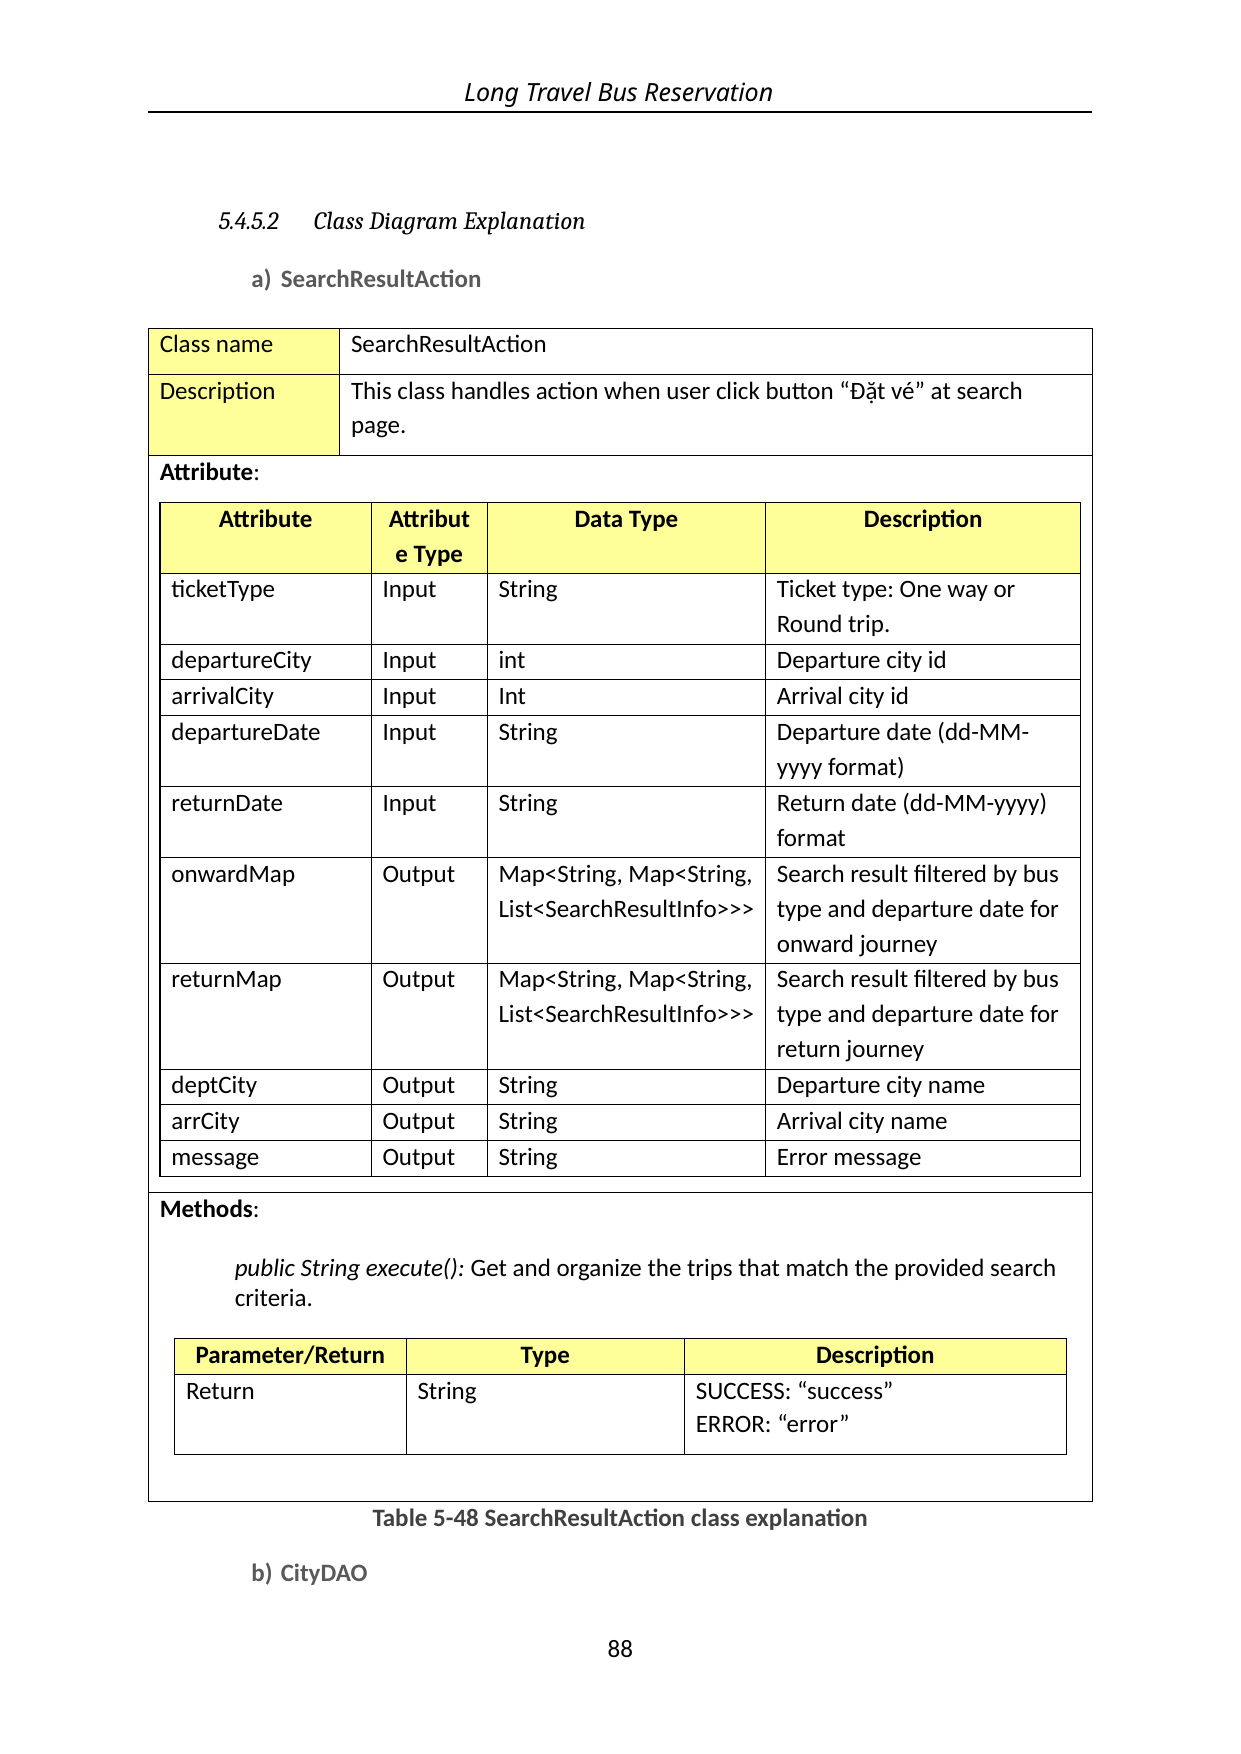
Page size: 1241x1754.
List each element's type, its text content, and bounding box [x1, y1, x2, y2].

table_cell [149, 1177, 1092, 1192]
table_cell Methods: public String execute(): Get and organize the trips that match the provided search criteria. [149, 1193, 1092, 1501]
table_header Class name [149, 329, 339, 374]
list SearchResultAction [251, 263, 1092, 294]
table_cell Description [149, 375, 339, 455]
table_cell This class handles action when user click button “Đặt vé” at search page. [340, 375, 1092, 455]
list CityDAO [251, 1558, 1092, 1588]
subtitle Class Diagram Explanation [218, 207, 1092, 236]
table_header SearchResultAction [340, 329, 1092, 374]
table_cell Attribute: [149, 456, 1092, 1177]
